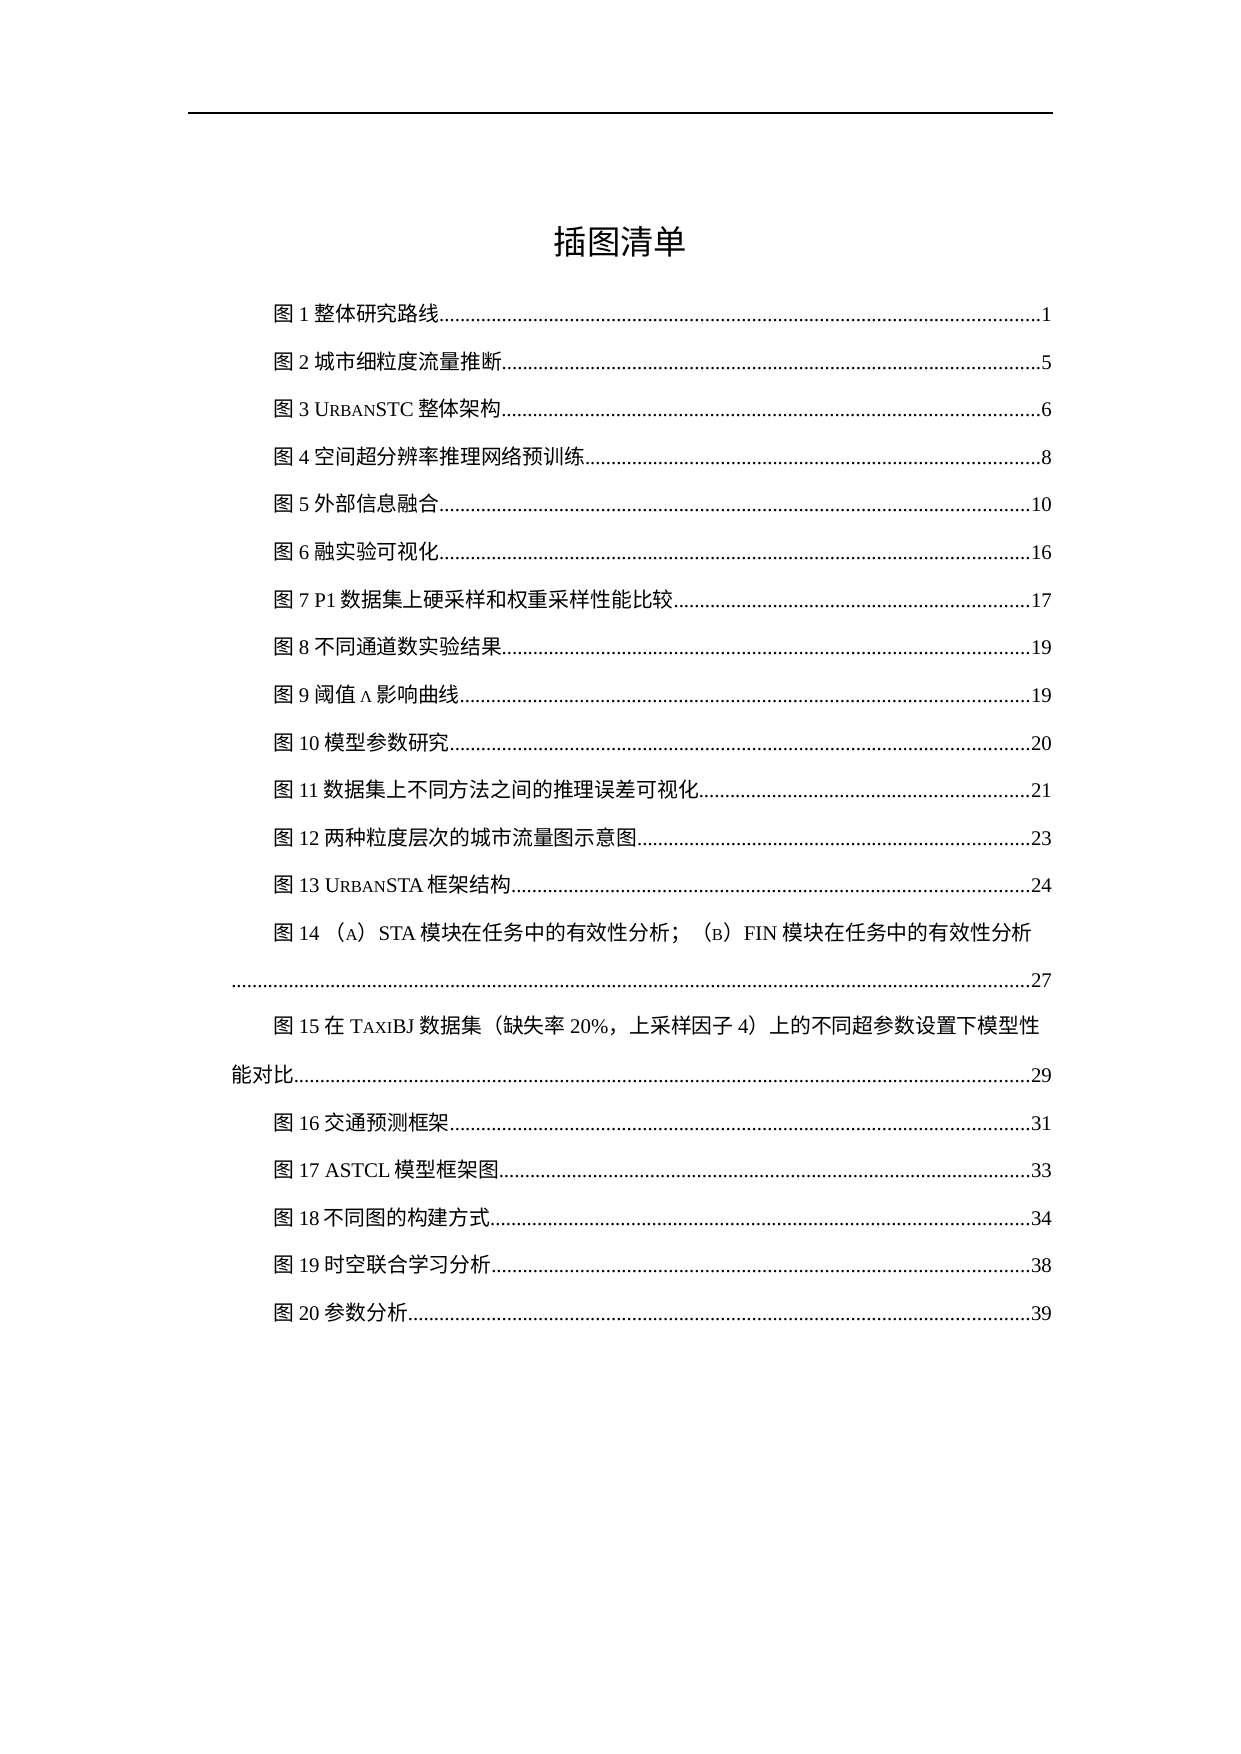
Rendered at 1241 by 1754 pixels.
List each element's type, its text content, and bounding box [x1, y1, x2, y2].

text 图 10 模型参数研究 20 [231, 724, 1053, 757]
text 图 9 阈值λ影响曲线 19 [231, 677, 1053, 709]
text 图 7 P1数据集上硬采样和权重采样性能比较 17 [231, 582, 1053, 614]
text 图 5 外部信息融合 10 [231, 487, 1053, 519]
text 图 3 UrbanSTC整体架构 6 [231, 391, 1053, 424]
text 图 8 不同通道数实验结果 19 [231, 629, 1053, 662]
text 图 19 时空联合学习分析 38 [231, 1247, 1053, 1280]
text 图 16 交通预测框架 31 [231, 1104, 1053, 1137]
text 图 20 参数分析 39 [231, 1295, 1053, 1327]
text 图 17 ASTCL模型框架图 33 [231, 1152, 1053, 1185]
text 图 11 数据集上不同方法之间的推理误差可视化 21 [231, 772, 1053, 805]
text 图 1 整体研究路线 1 [231, 296, 1053, 329]
text 图 6 融实验可视化 16 [231, 534, 1053, 567]
text 图 4 空间超分辨率推理网络预训练 8 [231, 439, 1053, 471]
text 图 2 城市细粒度流量推断 5 [231, 344, 1053, 376]
text 图 14 （a）STA 模块在任务中的有效性分析；（b）FIN 模块在任务中的有效性分析 27 [231, 915, 1053, 996]
text 图 12 两种粒度层次的城市流量图示意图 23 [231, 820, 1053, 852]
text 图 15 在 TaxiBJ 数据集（缺失率 20%，上采样因子 4）上的不同超参数设置下模型性能对比 29 [231, 1008, 1053, 1089]
text 图 18不同图的构建方式 34 [231, 1200, 1053, 1232]
text 图 13 UrbanSTA 框架结构 24 [231, 867, 1053, 900]
text 插图清单 [187, 207, 1053, 272]
